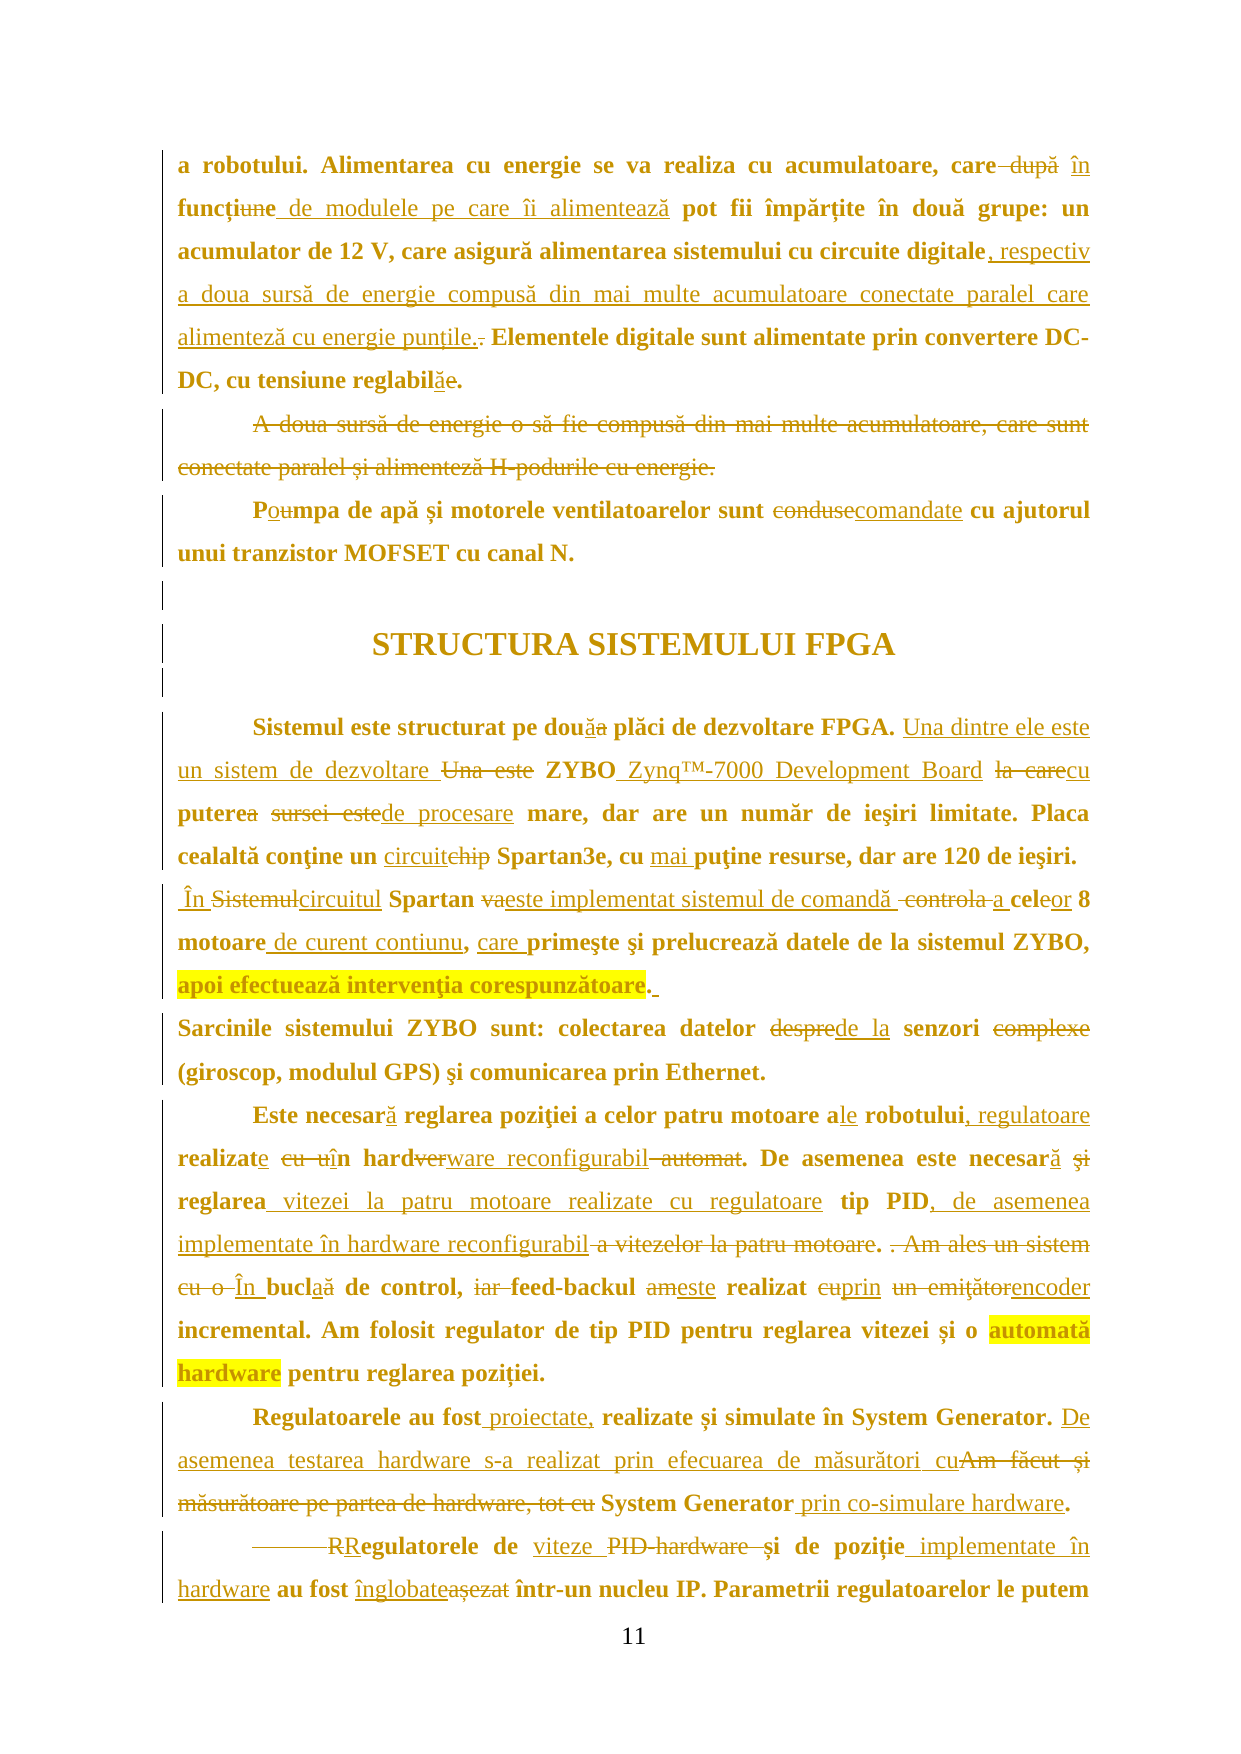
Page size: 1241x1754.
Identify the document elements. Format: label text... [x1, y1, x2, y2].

text STRUCTURA SISTEMULUI FPGA [177, 624, 1090, 663]
text Sistemul este structurat pe dou plăci de dezvoltare FPGA. ZYBO putere mare, dar are un număr de ieşiri limitate. Placa cealaltă conţine un Spartan3e, cu puţine resurse, dar are 120 de ieşiri. [177, 712, 1090, 870]
text Sarcinile sistemului ZYBO sunt: colectarea datelor senzori (giroscop, modulul GPS) şi comunicarea prin Ethernet. [177, 1013, 1090, 1085]
text Este necesar reglarea poziţiei a celor patru motoare a robotului realizat n hard. De asemenea este necesar reglarea tip PID. bucl de control, feed-backul realizat incremental. Am folosit regulator de tip PID pentru reglarea vitezei și o automată hardware pentru reglarea poziției. [177, 1100, 1090, 1387]
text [177, 1531, 1090, 1603]
text Spartan cel 8 motoare, primeşte şi prelucrează datele de la sistemul ZYBO, apoi efectuează intervenţia corespunzătoare. [177, 884, 1090, 999]
text Regulatoarele au fost realizate și simulate în System Generator. System Generator. [177, 1402, 1090, 1517]
text Pmpa de apă și motorele ventilatoarelor sunt cu ajutorul unui tranzistor MOFSET cu canal N. [177, 495, 1090, 567]
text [177, 150, 1090, 304]
